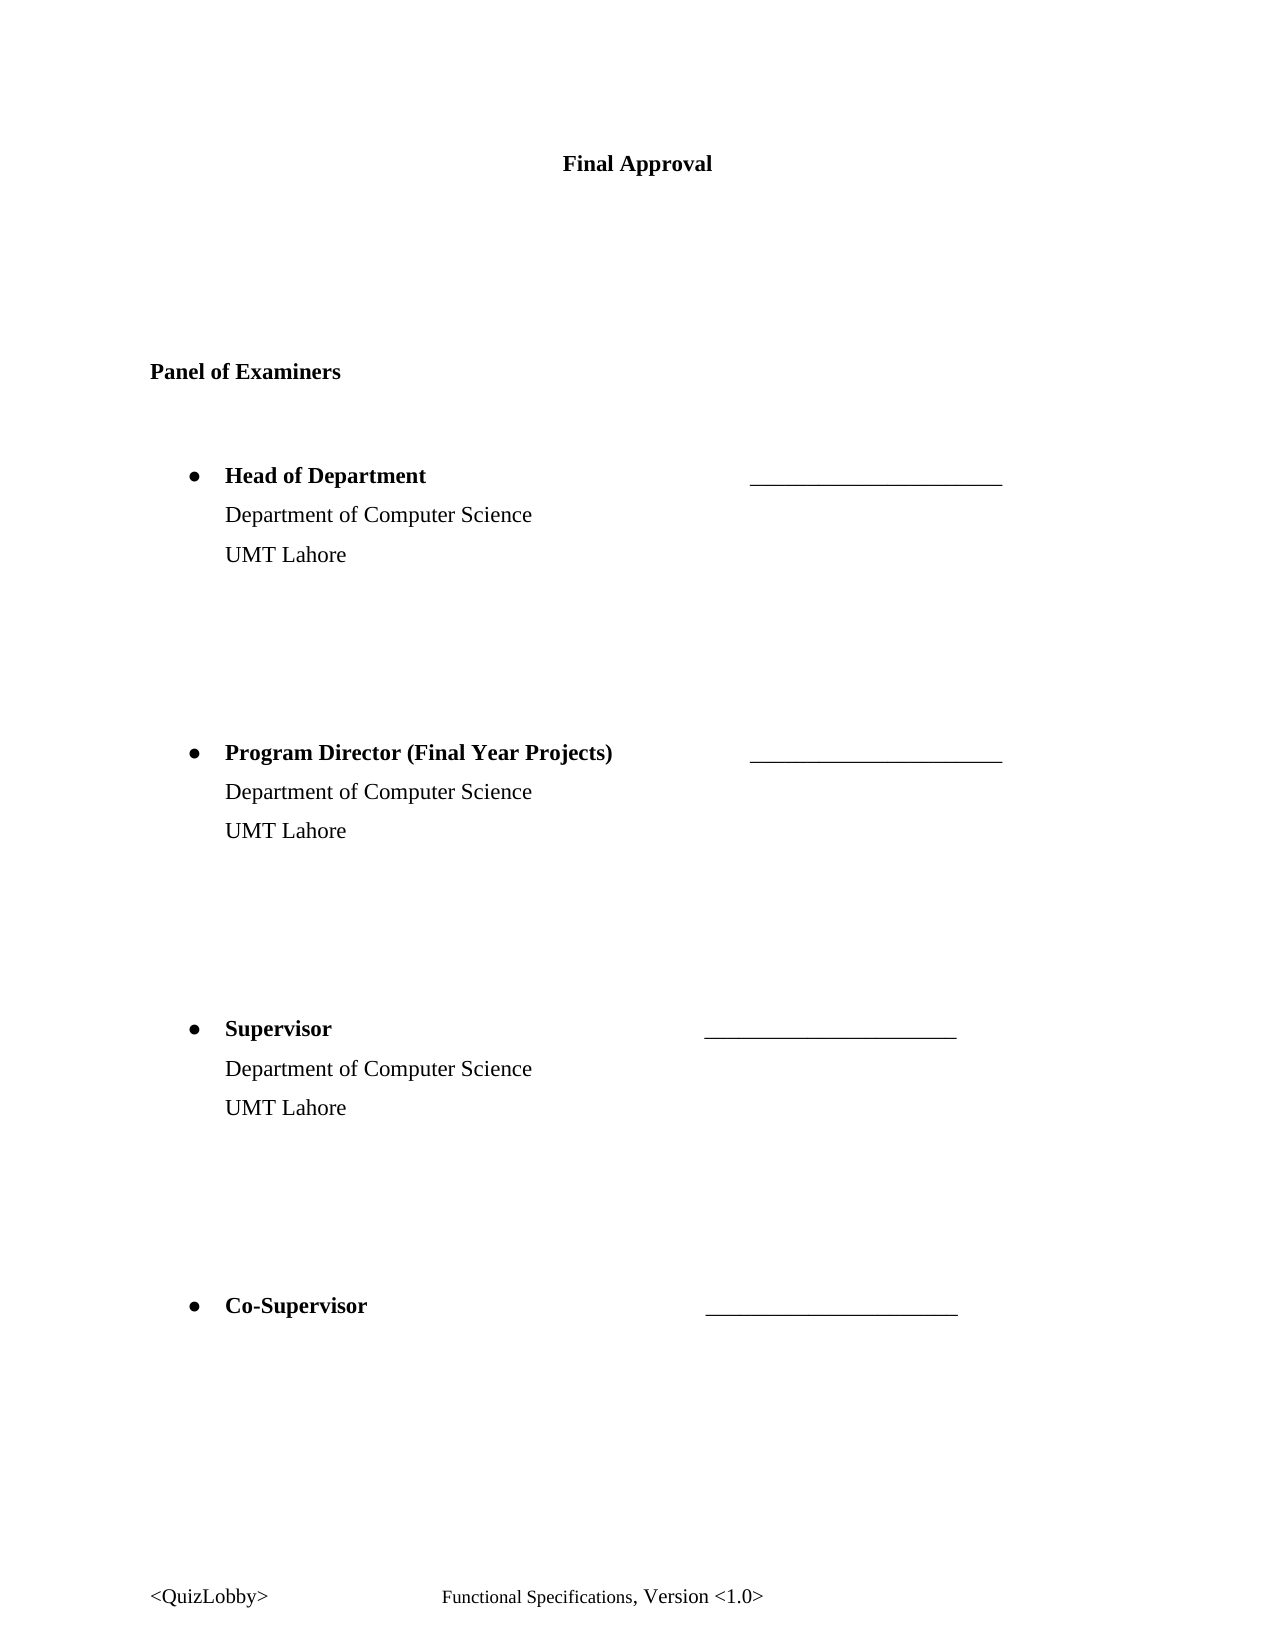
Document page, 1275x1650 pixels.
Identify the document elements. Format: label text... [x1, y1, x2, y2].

text Panel of Examiners [150, 358, 1125, 384]
list Co-Supervisor ______________________ [187, 1292, 1125, 1318]
text Department of Computer Science [225, 1055, 1125, 1081]
text UMT Lahore [225, 818, 1125, 844]
text UMT Lahore [225, 1094, 1125, 1121]
text UMT Lahore [225, 541, 1125, 567]
text Department of Computer Science [225, 778, 1125, 804]
text Final Approval [150, 150, 1125, 176]
list Head of Department ______________________ [187, 462, 1125, 488]
text Department of Computer Science [225, 502, 1125, 528]
list Program Director (Final Year Projects) ______________________ [187, 738, 1125, 765]
list Supervisor ______________________ [187, 1015, 1125, 1041]
